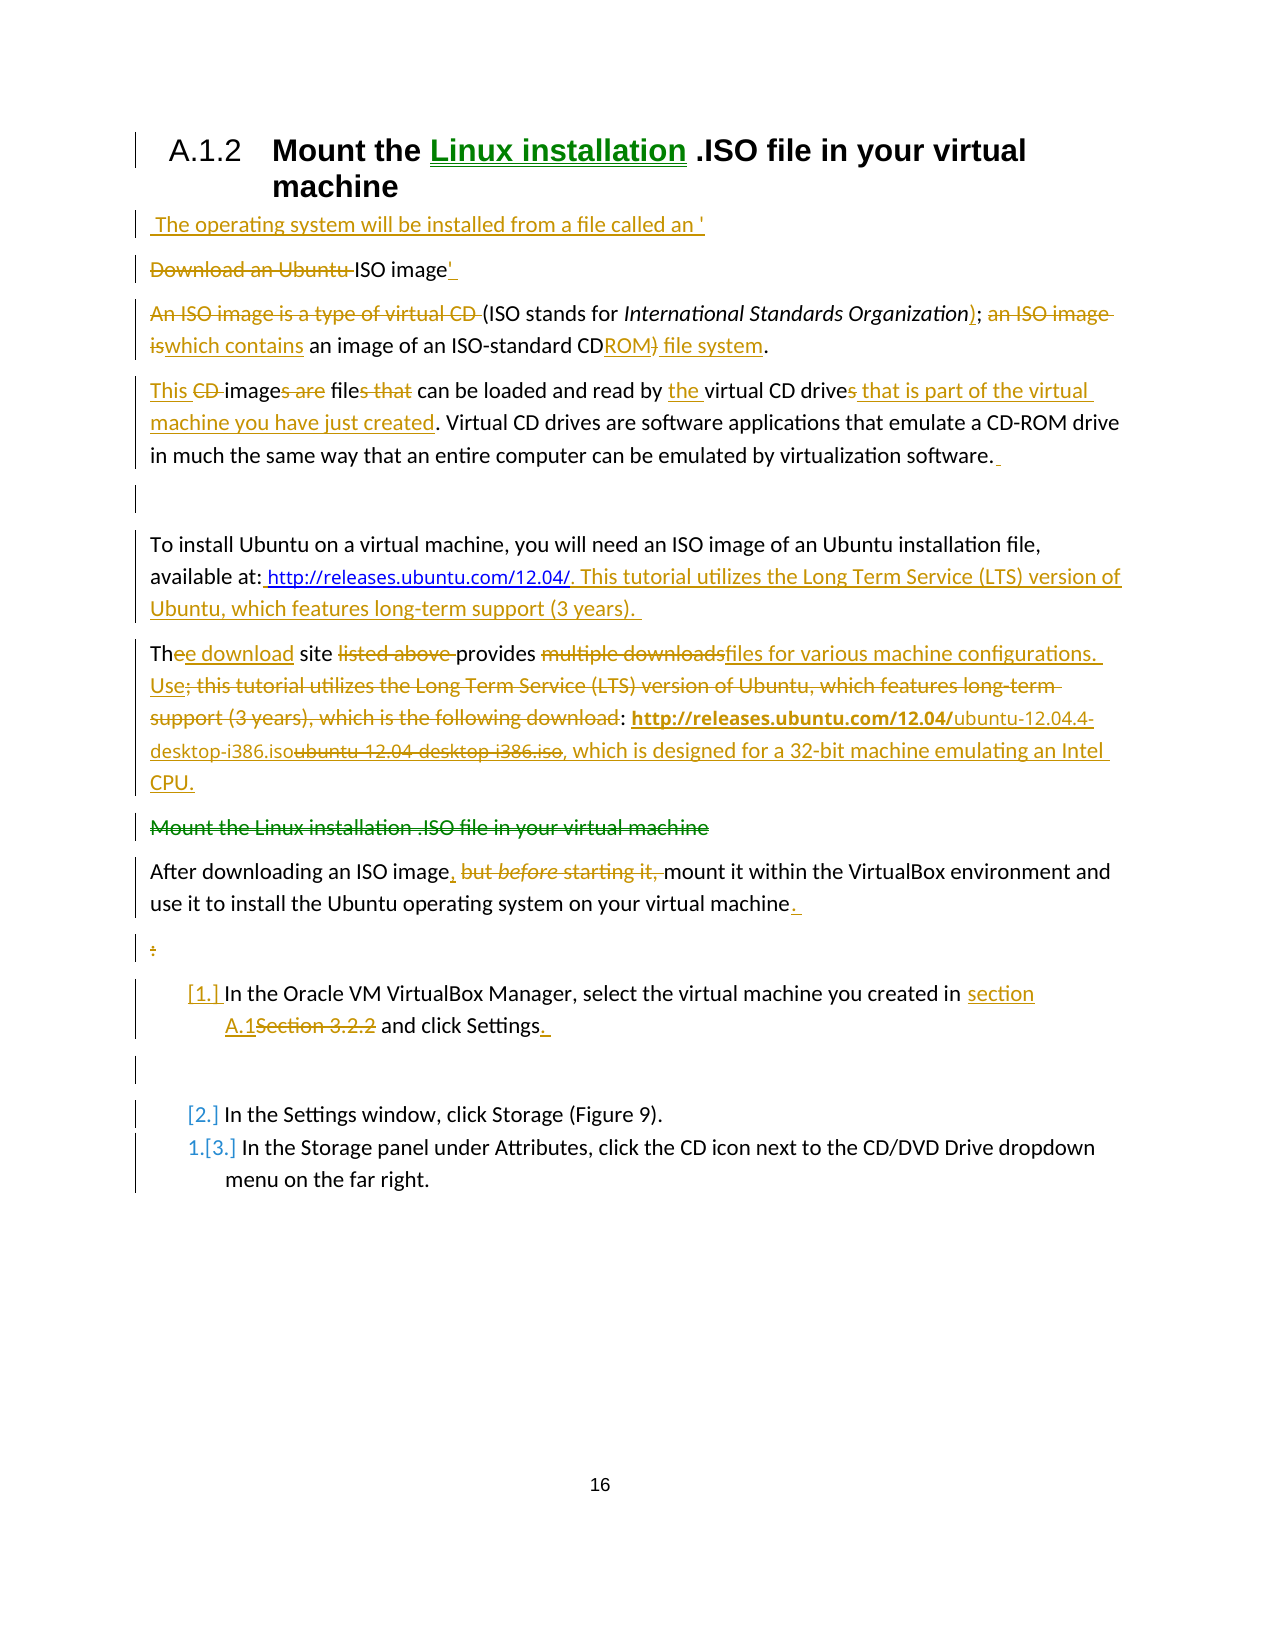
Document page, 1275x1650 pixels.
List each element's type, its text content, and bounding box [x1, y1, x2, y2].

list In the Oracle VM VirtualBox Manager, select the virtual machine you created in and click Settings [187, 979, 1125, 1039]
text ISO image [150, 255, 1125, 283]
list In the Settings window, click Storage (Figure 9). [187, 1100, 1125, 1128]
text Th site provides : http://releases.ubuntu.com/12.04/ [150, 639, 1125, 796]
list In the Storage panel under Attributes, click the CD icon next to the CD/DVD Drive dropdown menu on the far right. [187, 1133, 1125, 1193]
text After downloading an ISO image mount it within the VirtualBox environment and use it to install the Ubuntu operating system on your virtual machine [150, 857, 1125, 917]
text image file can be loaded and read by virtual CD drive. Virtual CD drives are software applications that emulate a CD-ROM drive in much the same way that an entire computer can be emulated by virtualization software. [150, 376, 1125, 469]
text (ISO stands for International Standards Organization; an image of an ISO-standard CD. [150, 299, 1125, 360]
text To install Ubuntu on a virtual machine, you will need an ISO image of an Ubuntu installation file, available at: http://releases.ubuntu.com/12.04/ [150, 530, 1125, 622]
